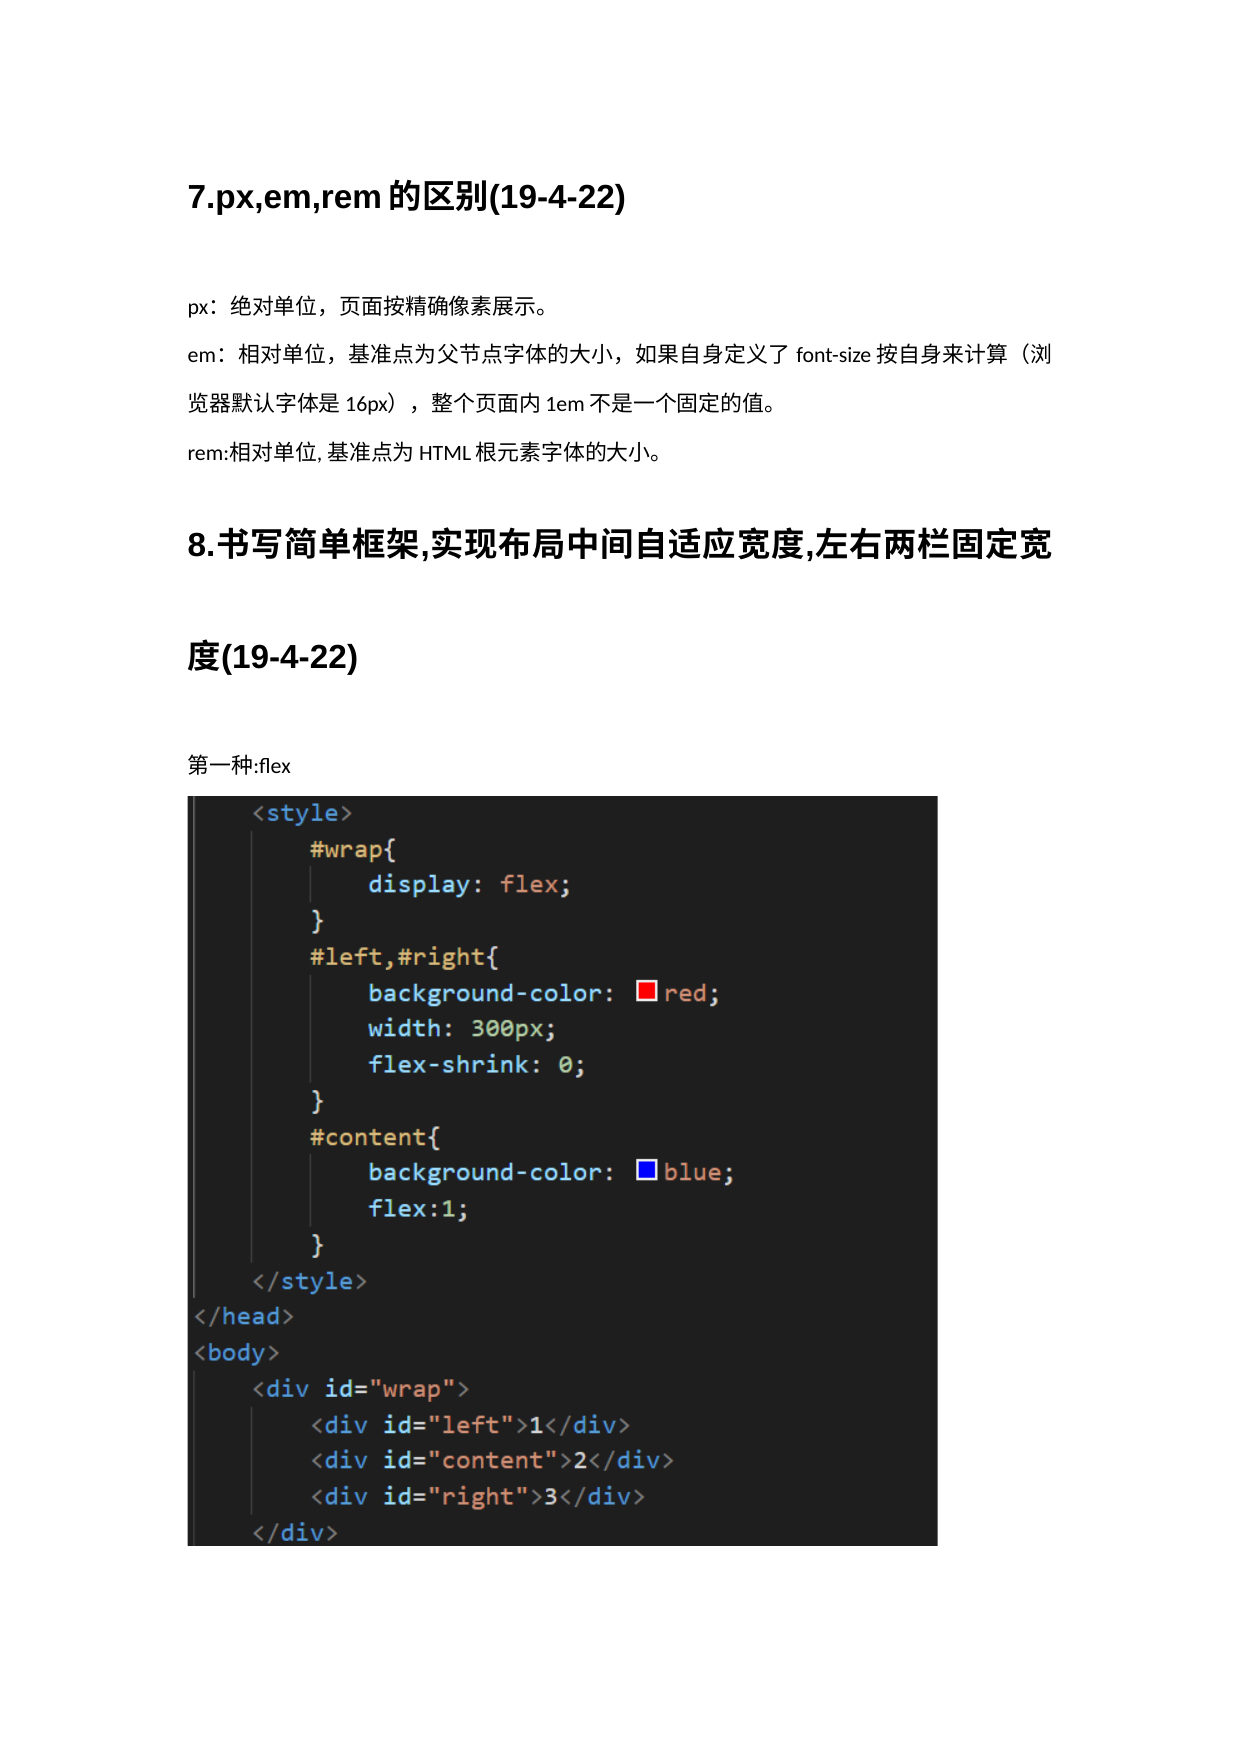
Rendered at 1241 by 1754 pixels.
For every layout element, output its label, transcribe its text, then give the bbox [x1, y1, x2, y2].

text em：相对单位，基准点为父节点字体的大小，如果自身定义了font-size按自身来计算（浏览器默认字体是16px），整个页面内1em不是一个固定的值。 [187, 337, 1053, 418]
text px：绝对单位，页面按精确像素展示。 [187, 289, 1053, 321]
picture [187, 796, 938, 1546]
text rem:相对单位, 基准点为HTML根元素字体的大小。 [187, 434, 1053, 467]
subtitle 8.书写简单框架,实现布局中间自适应宽度,左右两栏固定宽度(19-4-22) [187, 509, 1053, 686]
subtitle 7.px,em,rem的区别(19-4-22) [187, 162, 1053, 227]
text 第一种:flex [187, 748, 1053, 781]
